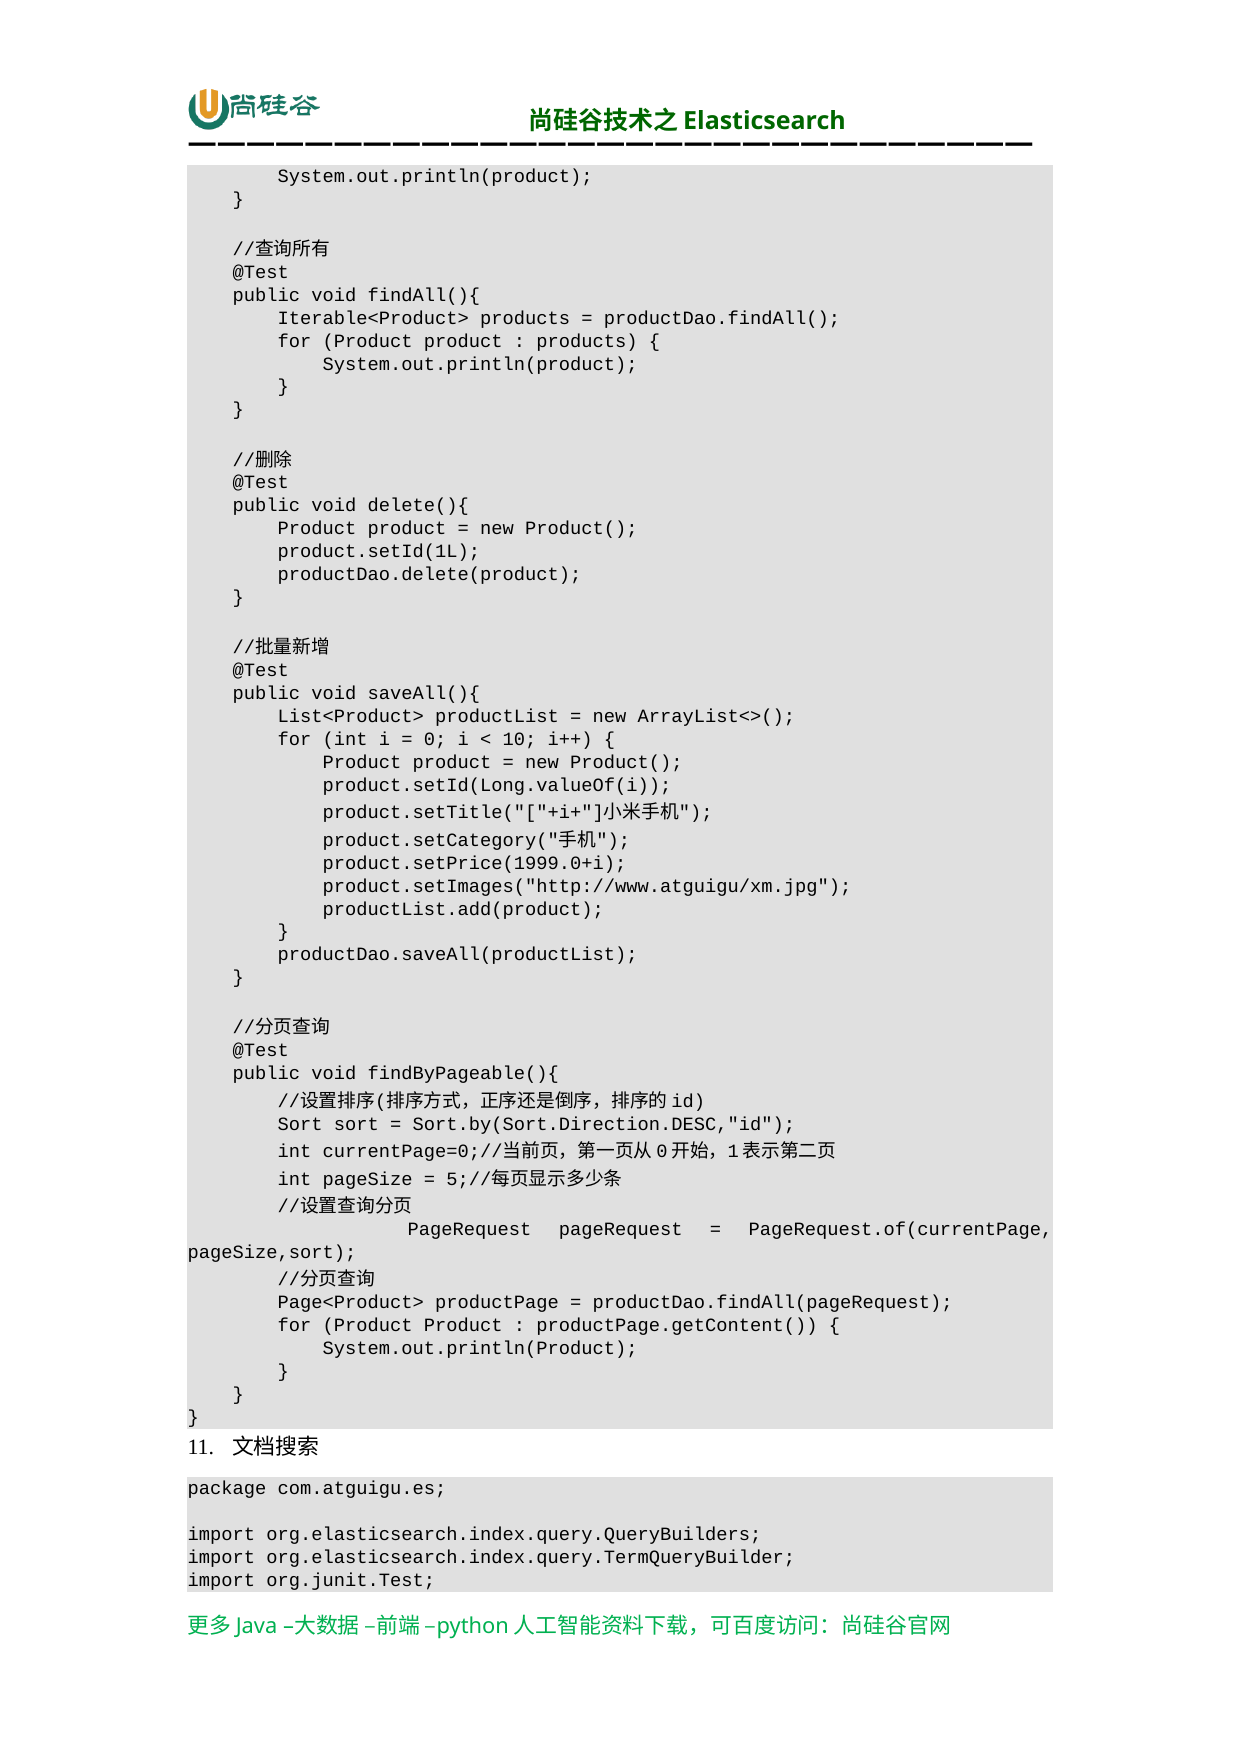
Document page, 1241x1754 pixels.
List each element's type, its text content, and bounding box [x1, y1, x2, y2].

text //删除 [187, 444, 1053, 472]
text //设置查询分页 [187, 1191, 1053, 1218]
text public void saveAll(){ [187, 682, 1053, 705]
text import org.elasticsearch.index.query.QueryBuilders; [187, 1523, 1053, 1546]
text product.setId(1L); [187, 540, 1053, 563]
text public void findAll(){ [187, 284, 1053, 307]
text } [187, 1360, 1053, 1383]
text package com.atguigu.es; [187, 1477, 1053, 1500]
text for (int i = 0; i < 10; i++) { [187, 728, 1053, 751]
text product.setId(Long.valueOf(i)); [187, 774, 1053, 797]
text //批量新增 [187, 632, 1053, 659]
text //设置排序(排序方式，正序还是倒序，排序的id) [187, 1085, 1053, 1113]
text } [187, 921, 1053, 943]
text public void delete(){ [187, 494, 1053, 517]
text @Test [187, 1039, 1053, 1062]
text System.out.println(Product); [187, 1337, 1053, 1360]
text //分页查询 [187, 1012, 1053, 1039]
text System.out.println(product); [187, 165, 1053, 188]
text //查询所有 [187, 233, 1053, 261]
text import org.elasticsearch.index.query.TermQueryBuilder; [187, 1546, 1053, 1569]
text product.setPrice(1999.0+i); [187, 852, 1053, 875]
text @Test [187, 261, 1053, 284]
text productDao.saveAll(productList); [187, 943, 1053, 966]
text List<Product> productList = new ArrayList<>(); [187, 705, 1053, 728]
text } [187, 1406, 1053, 1429]
text System.out.println(product); [187, 353, 1053, 376]
text } [187, 586, 1053, 609]
text productList.add(product); [187, 898, 1053, 921]
text PageRequest pageRequest = PageRequest.of(currentPage, pageSize,sort); [187, 1218, 1053, 1264]
picture [187, 88, 320, 130]
text productDao.delete(product); [187, 563, 1053, 586]
text //分页查询 [187, 1264, 1053, 1291]
list 文档搜索 [187, 1429, 1053, 1461]
text } [187, 1383, 1053, 1406]
text } [187, 188, 1053, 211]
text Sort sort = Sort.by(Sort.Direction.DESC,"id"); [187, 1113, 1053, 1136]
text Page<Product> productPage = productDao.findAll(pageRequest); [187, 1291, 1053, 1314]
text for (Product product : products) { [187, 330, 1053, 353]
text } [187, 376, 1053, 398]
text } [187, 966, 1053, 989]
text for (Product Product : productPage.getContent()) { [187, 1314, 1053, 1337]
text int pageSize = 5;//每页显示多少条 [187, 1163, 1053, 1191]
text Product product = new Product(); [187, 517, 1053, 540]
text Product product = new Product(); [187, 751, 1053, 774]
text Iterable<Product> products = productDao.findAll(); [187, 307, 1053, 330]
text int currentPage=0;//当前页，第一页从0开始，1表示第二页 [187, 1136, 1053, 1163]
text import org.junit.Test; [187, 1569, 1053, 1592]
text @Test [187, 472, 1053, 494]
text public void findByPageable(){ [187, 1062, 1053, 1085]
text product.setImages("http://www.atguigu/xm.jpg"); [187, 875, 1053, 898]
text product.setCategory("手机"); [187, 824, 1053, 852]
text product.setTitle("["+i+"]小米手机"); [187, 797, 1053, 824]
text } [187, 398, 1053, 421]
text @Test [187, 659, 1053, 682]
